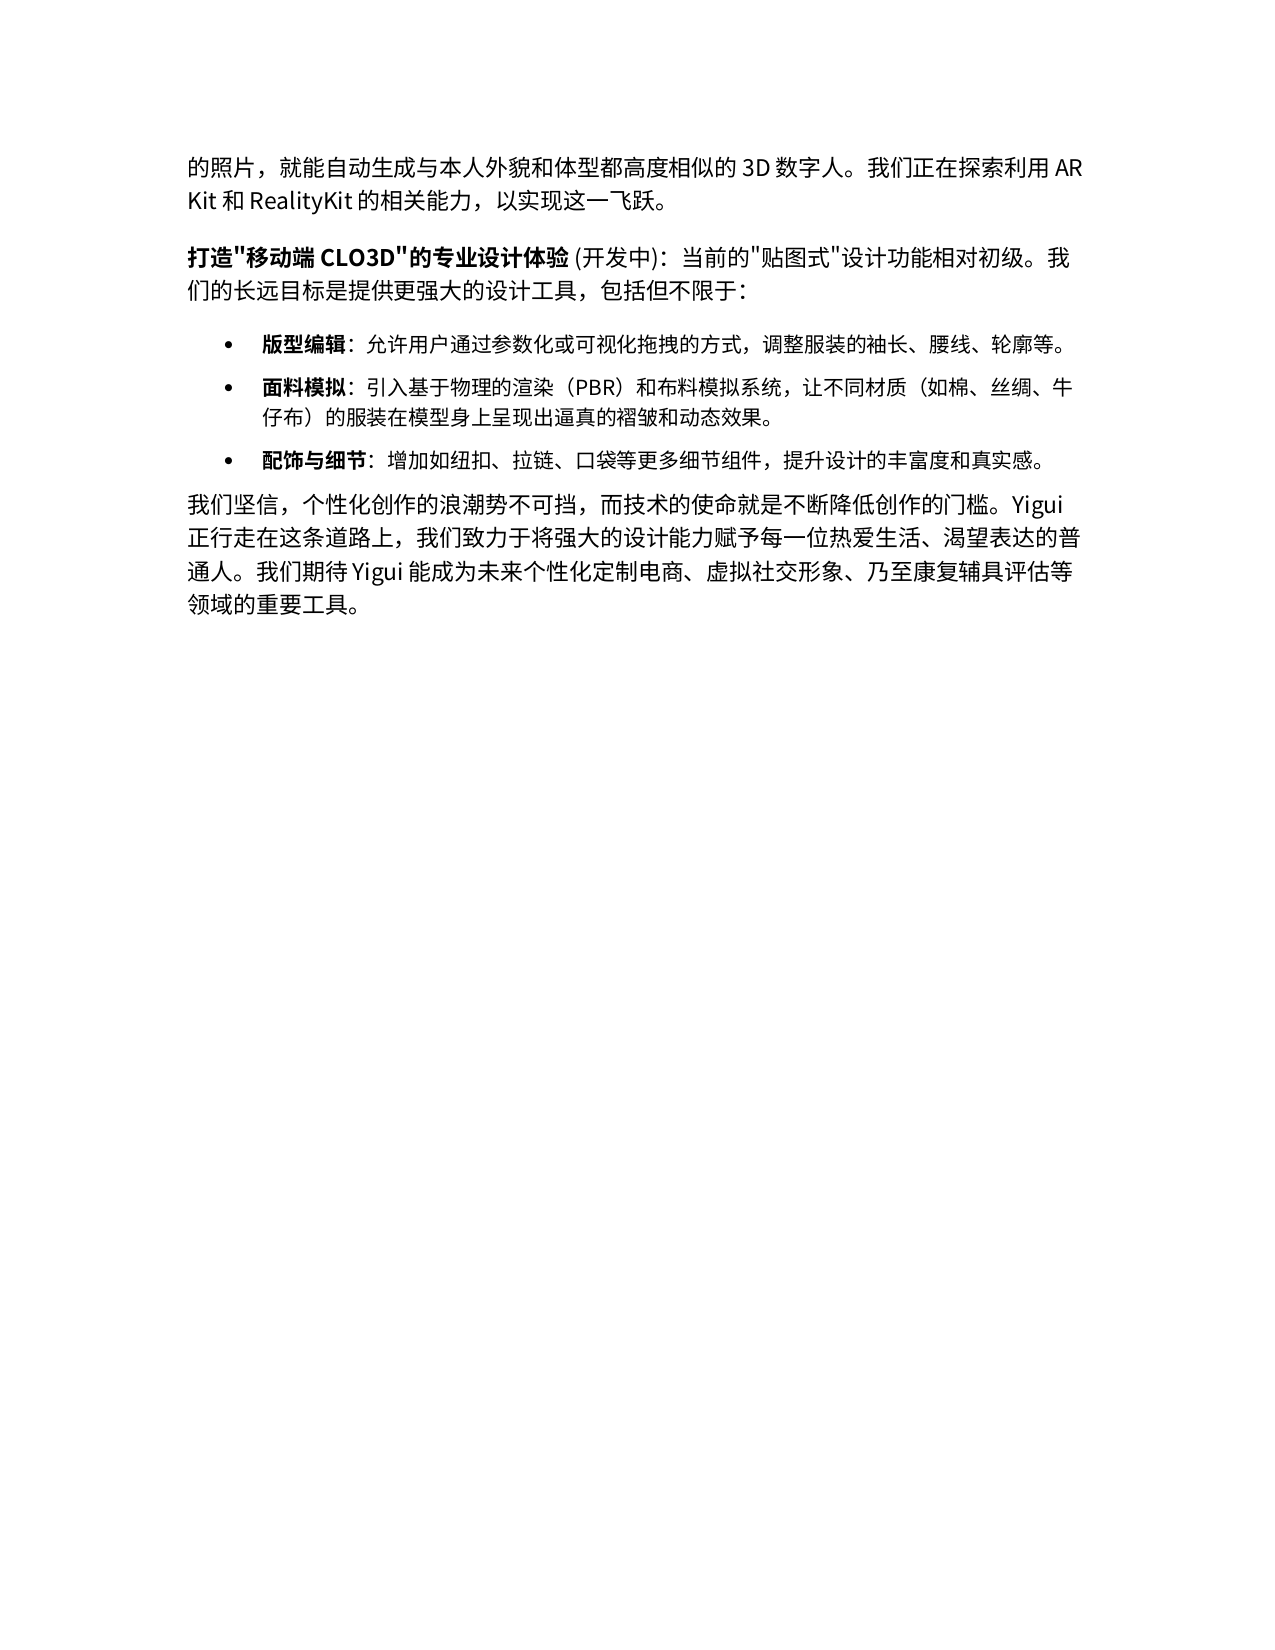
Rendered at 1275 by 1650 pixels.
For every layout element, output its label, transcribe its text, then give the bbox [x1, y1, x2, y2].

text 打造"移动端CLO3D"的专业设计体验 (开发中)：当前的"贴图式"设计功能相对初级。我们的长远目标是提供更强大的设计工具，包括但不限于： [187, 239, 1087, 306]
list 版型编辑：允许用户通过参数化或可视化拖拽的方式，调整服装的袖长、腰线、轮廓等。 [225, 329, 1087, 359]
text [187, 150, 1087, 216]
list 面料模拟：引入基于物理的渲染（PBR）和布料模拟系统，让不同材质（如棉、丝绸、牛仔布）的服装在模型身上呈现出逼真的褶皱和动态效果。 [225, 371, 1087, 432]
text 我们坚信，个性化创作的浪潮势不可挡，而技术的使命就是不断降低创作的门槛。Yigui正行走在这条道路上，我们致力于将强大的设计能力赋予每一位热爱生活、渴望表达的普通人。我们期待Yigui能成为未来个性化定制电商、虚拟社交形象、乃至康复辅具评估等领域的重要工具。 [187, 487, 1087, 620]
list 配饰与细节：增加如纽扣、拉链、口袋等更多细节组件，提升设计的丰富度和真实感。 [225, 444, 1087, 474]
